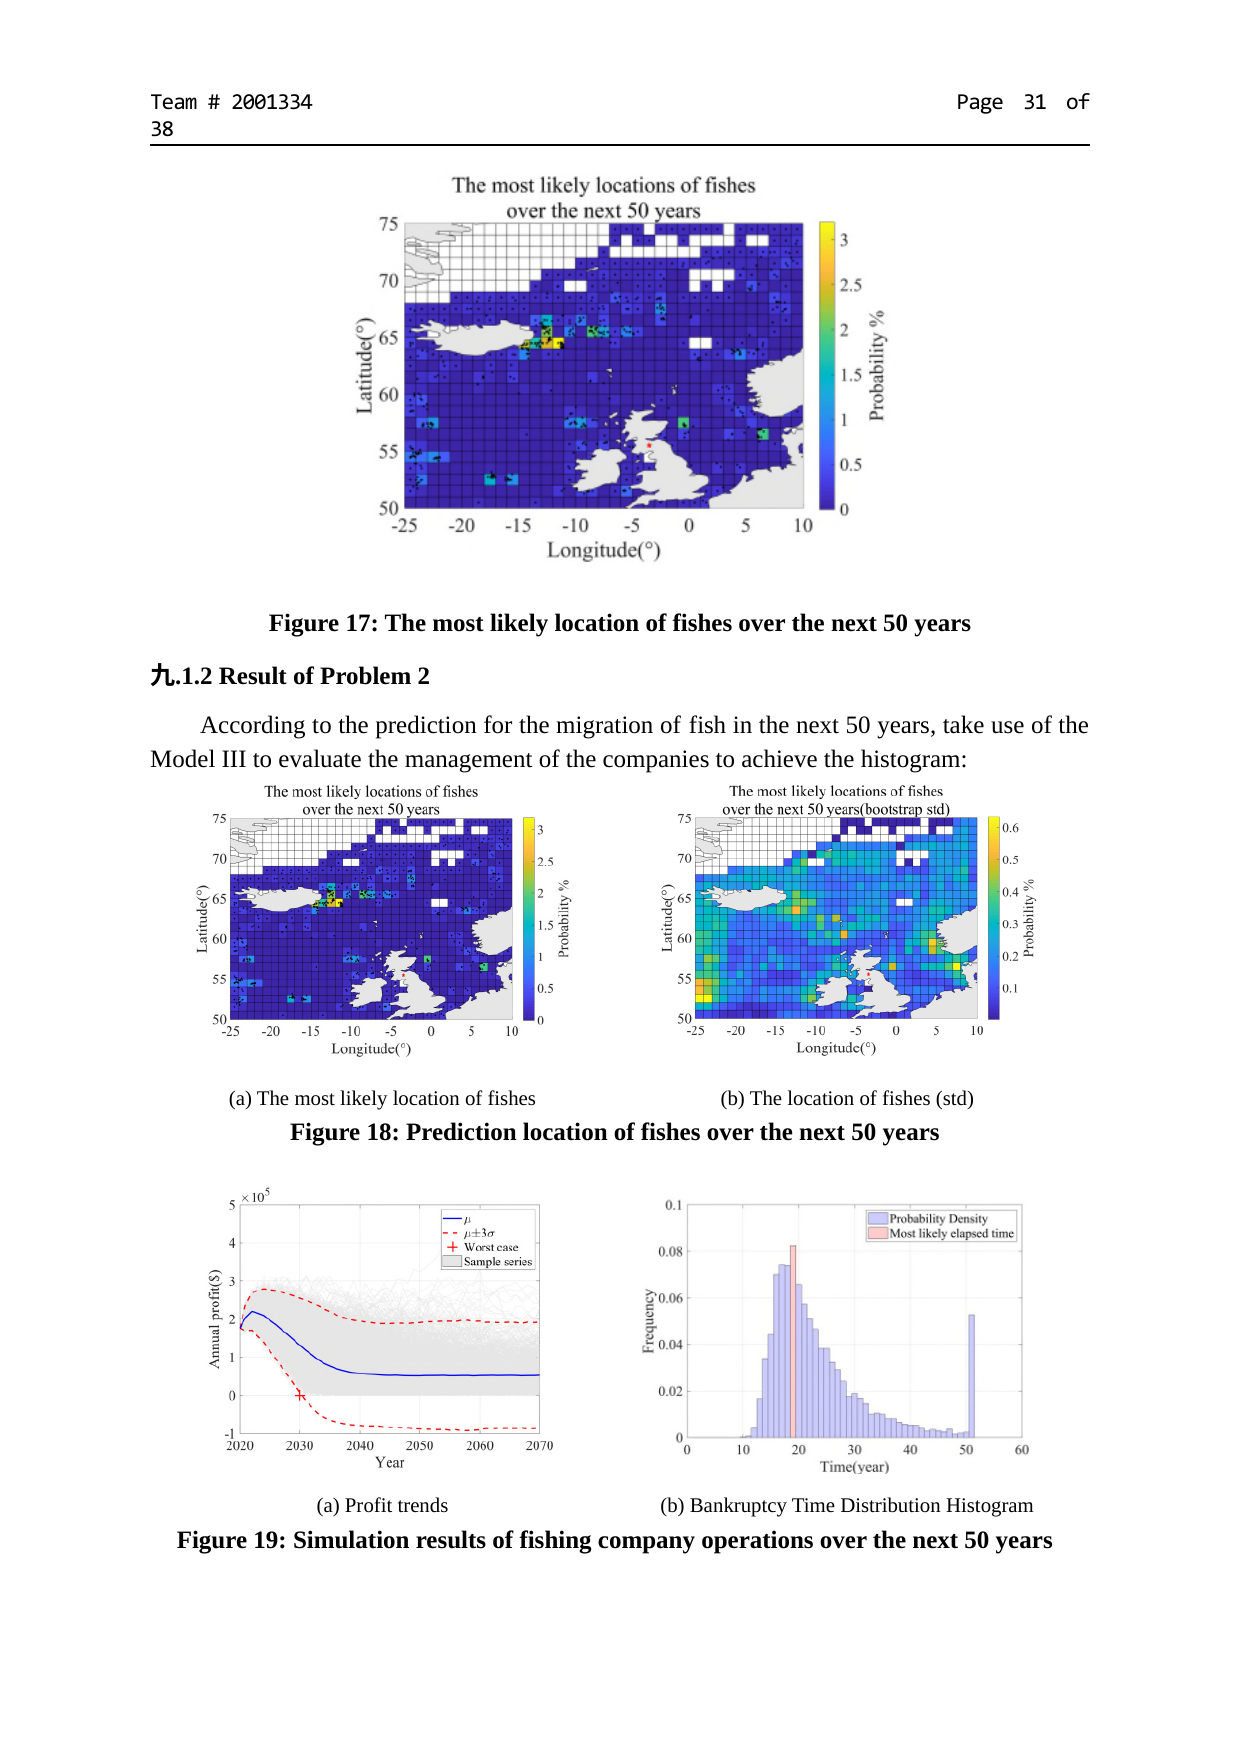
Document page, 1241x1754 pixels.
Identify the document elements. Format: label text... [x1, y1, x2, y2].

picture [338, 163, 902, 581]
subtitle Result of Problem 2 [150, 639, 1090, 707]
table_cell Figure 19: Simulation results of fishing company operations over the next 50 years [150, 1522, 1079, 1556]
picture [631, 1182, 1063, 1474]
table_cell Figure 18: Prediction location of fishes over the next 50 years [150, 1115, 1079, 1149]
table_cell (a) Profit trends [150, 1488, 615, 1522]
picture [648, 775, 1046, 1069]
table_header [615, 1183, 1079, 1488]
table_header [150, 775, 615, 1081]
table_cell (b) The location of fishes (std) [615, 1081, 1079, 1115]
text Figure 17: The most likely location of fishes over the next 50 years [150, 605, 1090, 639]
text According to the prediction for the migration of fish in the next 50 years, take use of the Model III to evaluate the management of the companies to achieve the histogram: [150, 707, 1090, 775]
table_header [615, 775, 1079, 1081]
table_cell (a) The most likely location of fishes [150, 1081, 615, 1115]
picture [183, 775, 581, 1070]
table_cell (b) Bankruptcy Time Distribution Histogram [615, 1488, 1079, 1522]
picture [189, 1182, 576, 1469]
table_header [150, 1183, 615, 1488]
